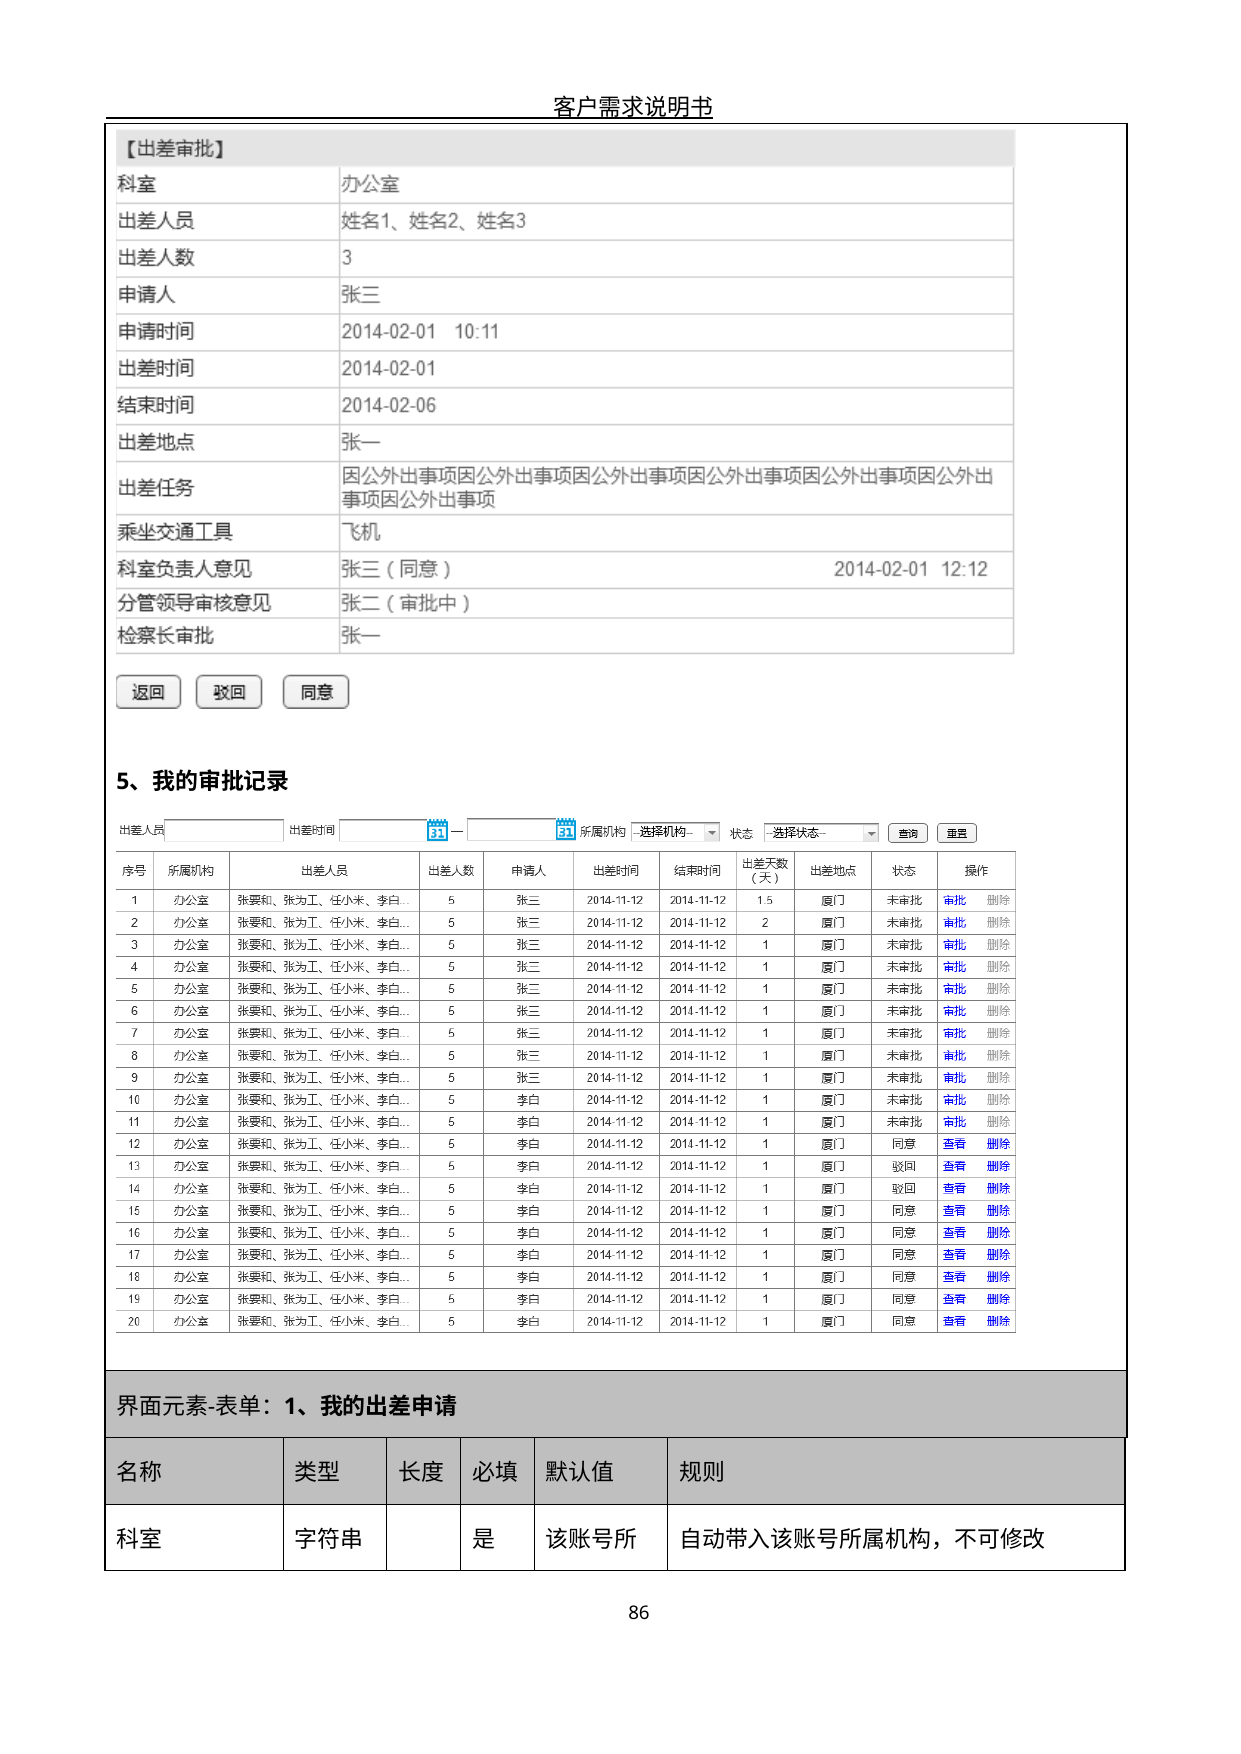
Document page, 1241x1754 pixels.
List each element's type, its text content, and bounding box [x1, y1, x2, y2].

table_cell 该账号所属机构 [535, 1505, 667, 1570]
table_cell 类型 [284, 1438, 386, 1504]
table_cell 科室 [106, 1505, 283, 1570]
table_cell [387, 1505, 460, 1570]
table_cell 长度 [387, 1438, 460, 1504]
table_cell 是 [461, 1505, 534, 1570]
picture [116, 129, 1016, 709]
picture [116, 818, 1016, 1365]
table_cell 必填 [461, 1438, 534, 1504]
picture [430, 824, 445, 838]
picture [558, 823, 573, 837]
table_cell 规则 [668, 1438, 1124, 1504]
table_cell 界面元素-表单：1、我的出差申请 [106, 1371, 1126, 1437]
table_cell 名称 [106, 1438, 283, 1504]
table_cell 字符串 [284, 1505, 386, 1570]
table_cell 自动带入该账号所属机构，不可修改 [668, 1505, 1124, 1570]
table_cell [106, 124, 1126, 1370]
table_cell 默认值 [535, 1438, 667, 1504]
